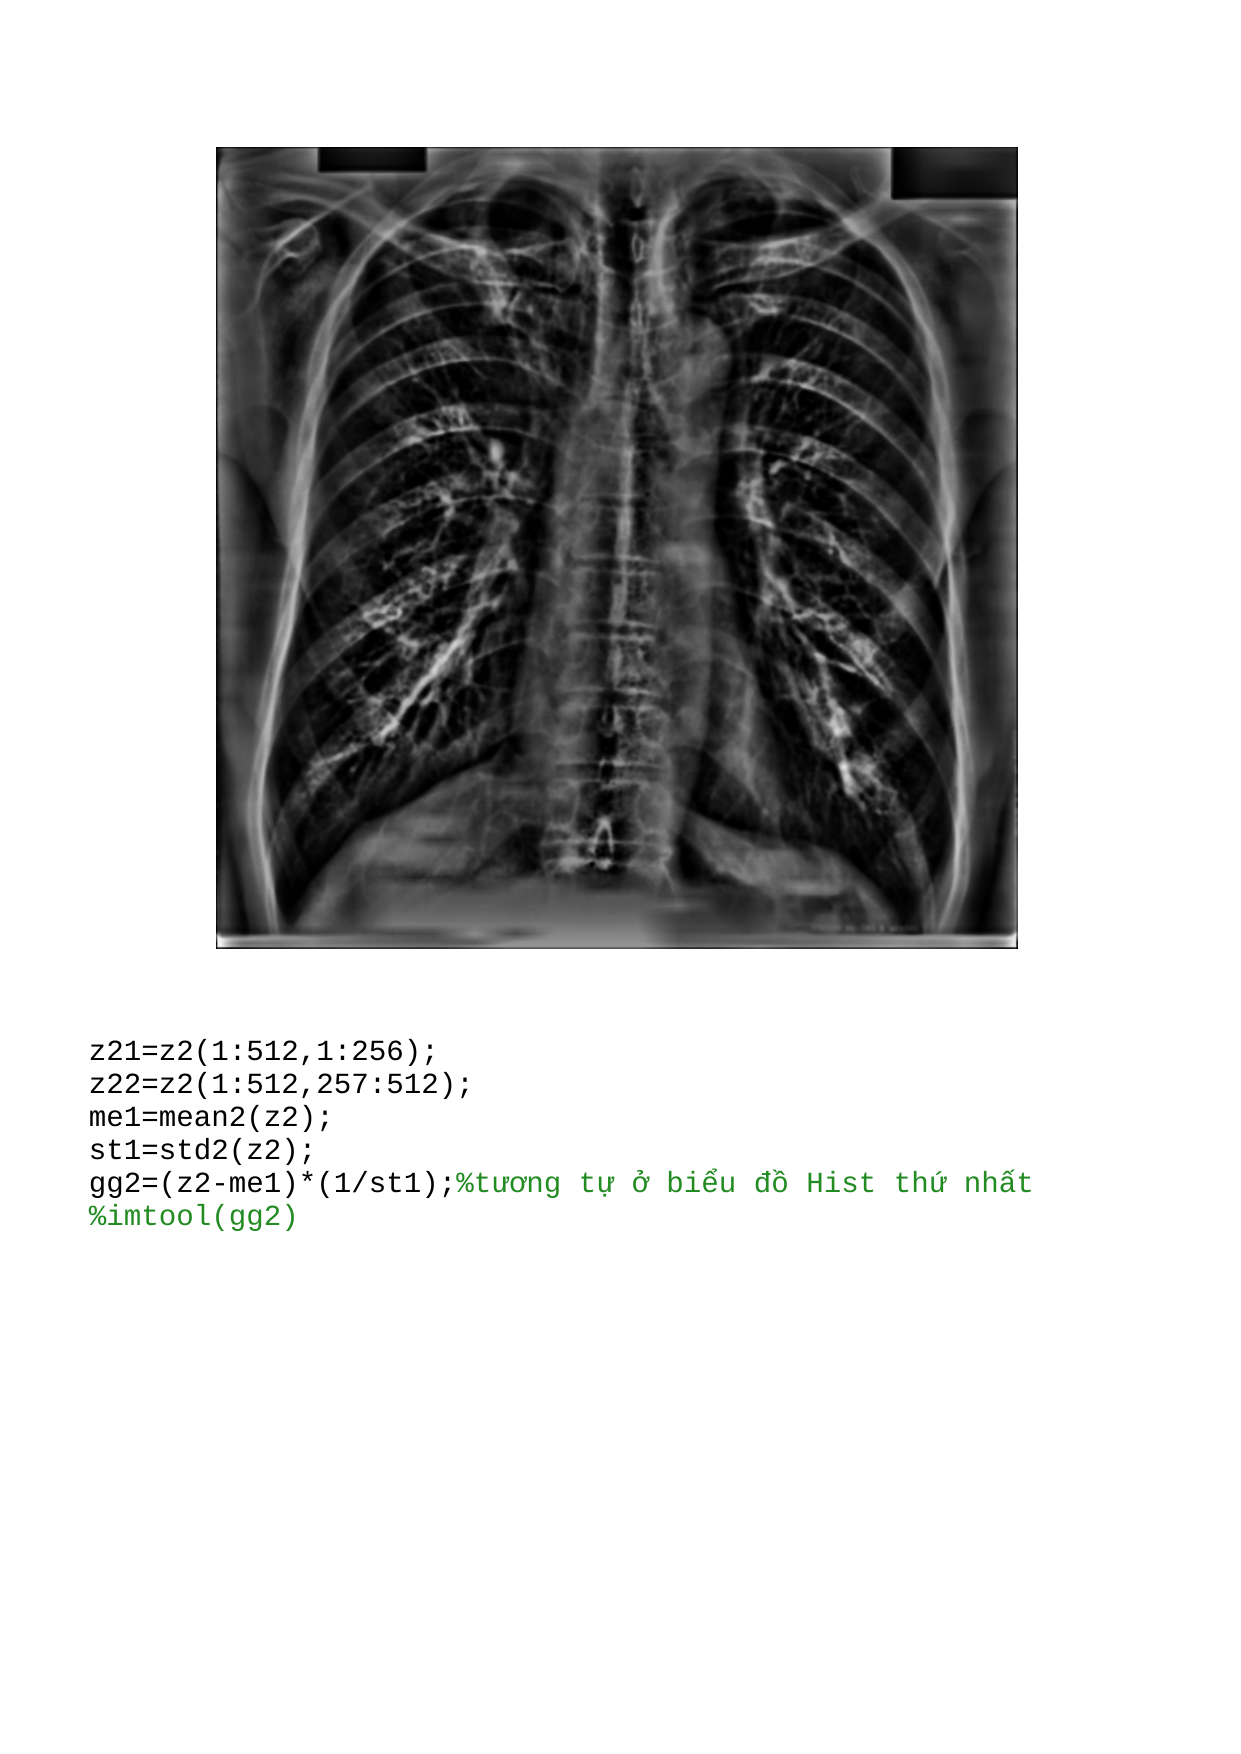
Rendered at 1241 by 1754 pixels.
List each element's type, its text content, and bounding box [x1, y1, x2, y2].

text %imtool(gg2) [89, 1201, 1152, 1234]
text gg2=(z2-me1)*(1/st1);%tương tự ở biểu đồ Hist thứ nhất [89, 1168, 1152, 1201]
text z22=z2(1:512,257:512); [89, 1069, 1152, 1102]
text z21=z2(1:512,1:256); [89, 1036, 1152, 1069]
text me1=mean2(z2); [89, 1102, 1152, 1135]
text st1=std2(z2); [89, 1135, 1152, 1168]
